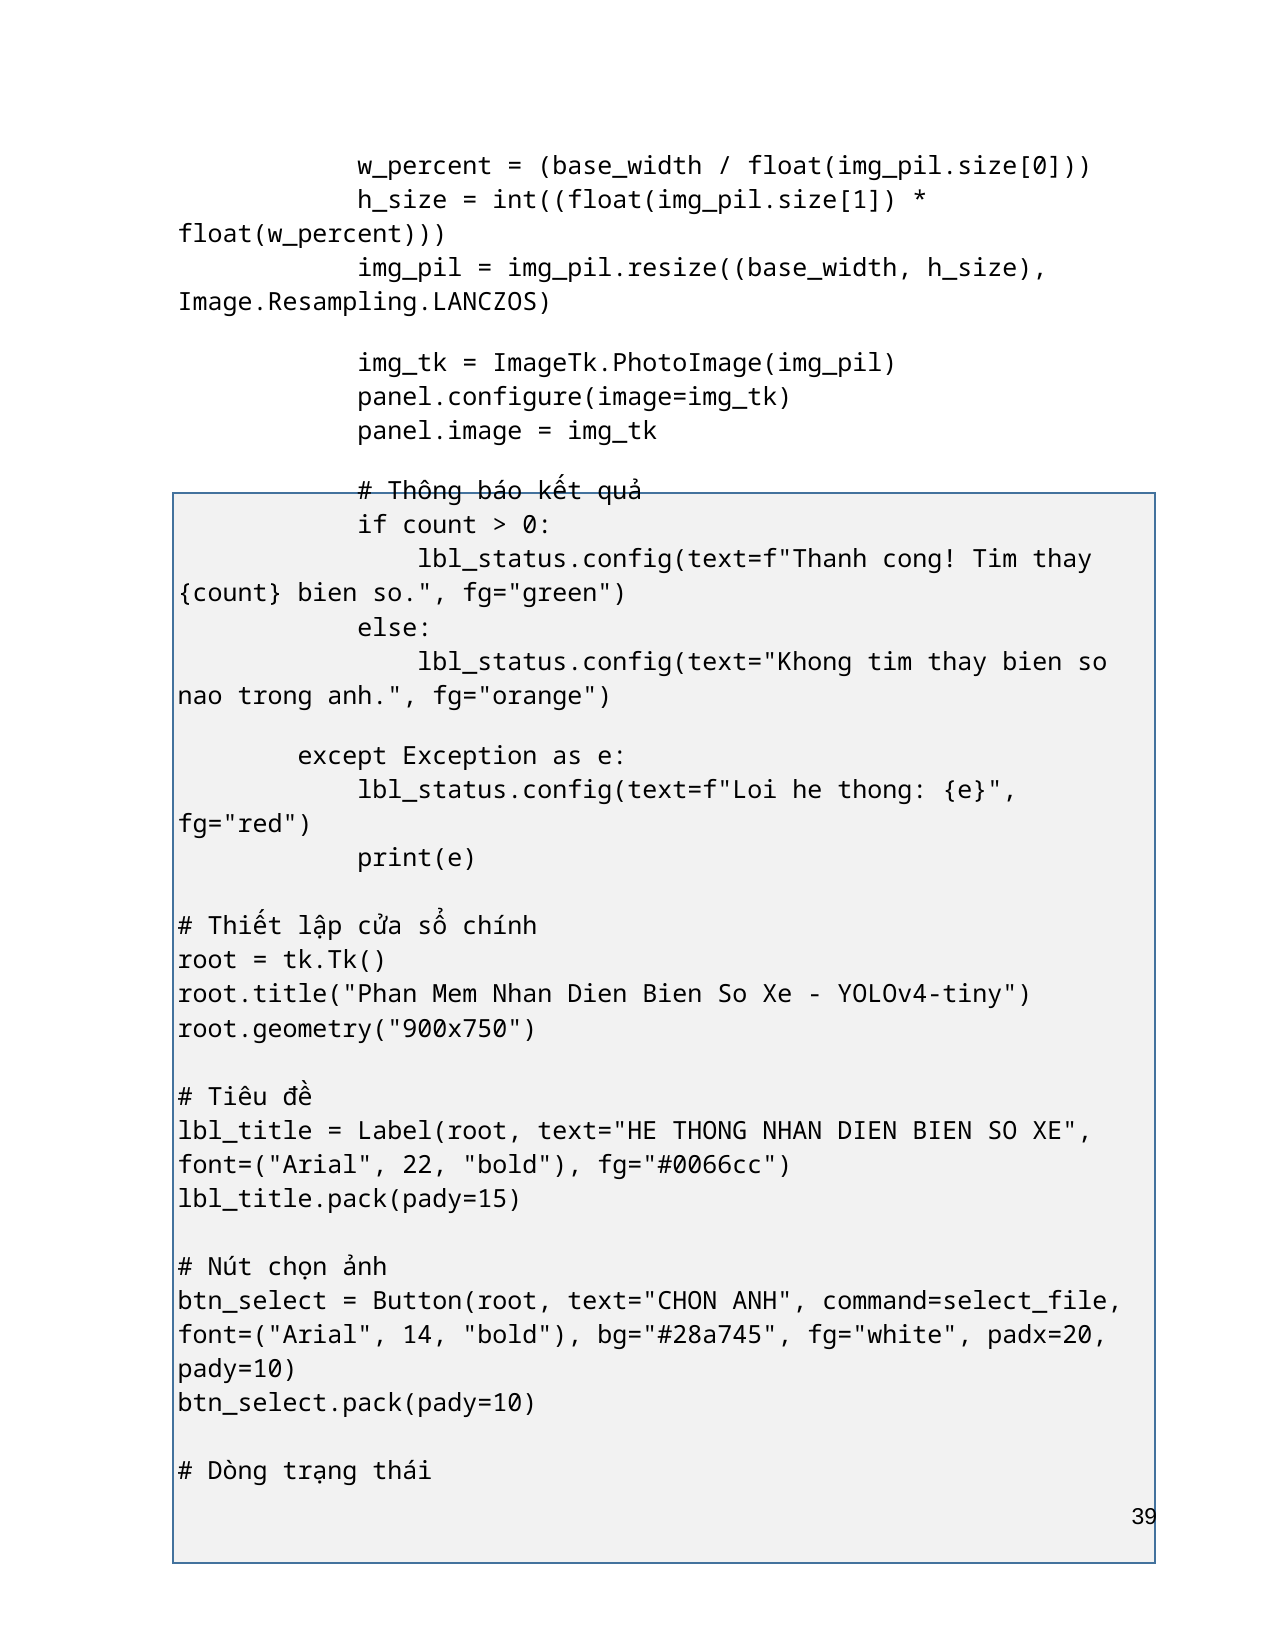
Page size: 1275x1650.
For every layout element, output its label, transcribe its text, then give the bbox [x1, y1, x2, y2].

text lbl_status.config(text="Khong tim thay bien so nao trong anh.", fg="orange") [177, 643, 1157, 711]
text except Exception as e: [177, 738, 1157, 772]
text lbl_title.pack(pady=15) [177, 1181, 1157, 1214]
text lbl_title = Label(root, text="HE THONG NHAN DIEN BIEN SO XE", font=("Arial", 22, "bold"), fg="#0066cc") [177, 1112, 1157, 1181]
text img_tk = ImageTk.PhotoImage(img_pil) [177, 344, 1157, 378]
text if count > 0: [177, 507, 1157, 541]
text panel.configure(image=img_tk) [177, 378, 1157, 412]
text root.geometry("900x750") [177, 1010, 1157, 1044]
text # Thông báo kết quả [177, 473, 1157, 507]
text root = tk.Tk() [177, 942, 1157, 976]
text w_percent = (base_width / float(img_pil.size[0])) [177, 148, 1157, 182]
text panel.image = img_tk [177, 412, 1157, 447]
text # Dòng trạng thái [177, 1453, 1157, 1487]
text # Thiết lập cửa sổ chính [177, 908, 1157, 942]
text lbl_status.config(text=f"Loi he thong: {e}", fg="red") [177, 772, 1157, 840]
text h_size = int((float(img_pil.size[1]) * float(w_percent))) [177, 182, 1157, 250]
text img_pil = img_pil.resize((base_width, h_size), Image.Resampling.LANCZOS) [177, 250, 1157, 318]
text root.title("Phan Mem Nhan Dien Bien So Xe - YOLOv4-tiny") [177, 976, 1157, 1010]
text print(e) [177, 840, 1157, 874]
text btn_select.pack(pady=10) [177, 1385, 1157, 1419]
text # Tiêu đề [177, 1078, 1157, 1112]
text lbl_status.config(text=f"Thanh cong! Tim thay {count} bien so.", fg="green") [177, 541, 1157, 609]
text # Nút chọn ảnh [177, 1249, 1157, 1283]
text else: [177, 609, 1157, 643]
text btn_select = Button(root, text="CHON ANH", command=select_file, font=("Arial", 14, "bold"), bg="#28a745", fg="white", padx=20, pady=10) [177, 1283, 1157, 1385]
